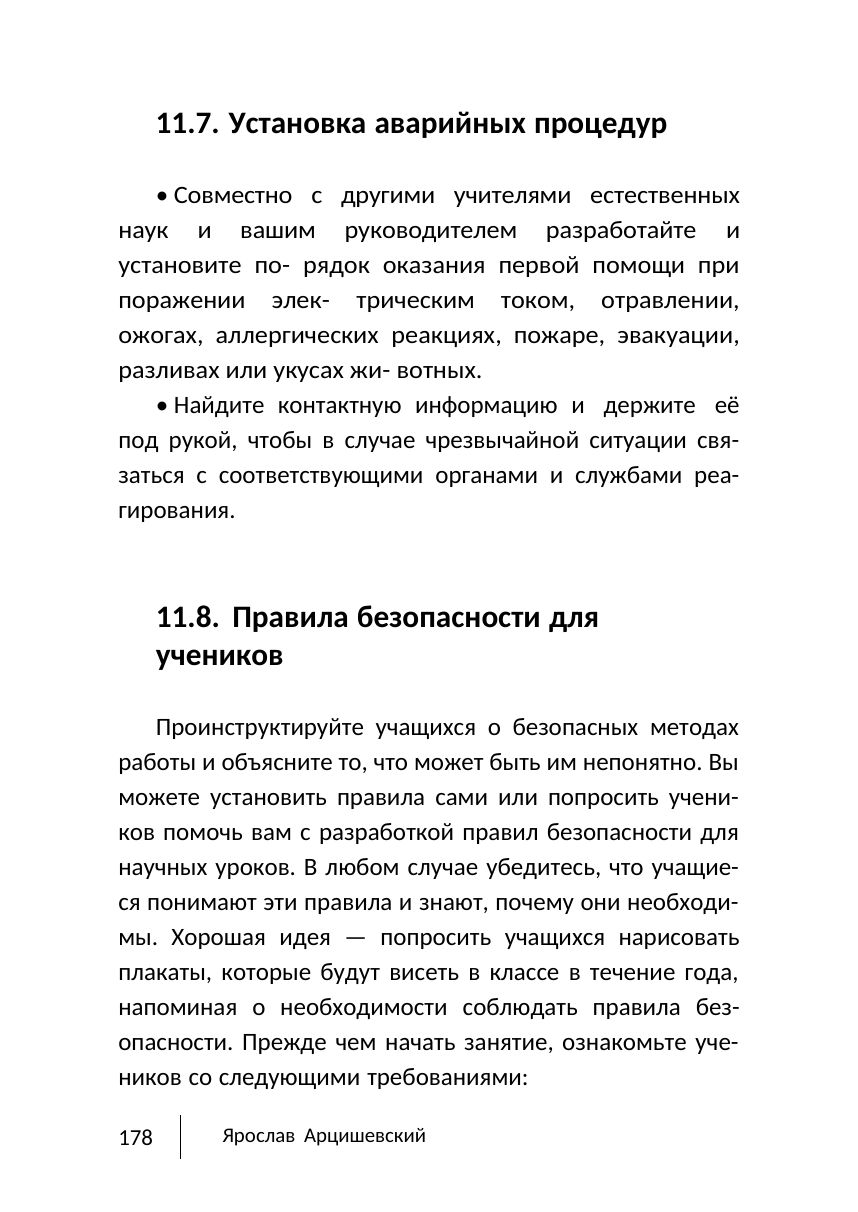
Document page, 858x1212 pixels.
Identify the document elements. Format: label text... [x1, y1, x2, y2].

subtitle Правила безопасности для учеников [156, 597, 602, 673]
text Проинструктируйте учащихся о безопасных методах работы и объясните то, что может быть им непонятно. Вы можете установить правила сами или попросить учени- ков помочь вам с разработкой правил безопасности для научных уроков. В любом случае убедитесь, что учащие- ся понимают эти правила и знают, почему они необходи- мы. Хорошая идея — попросить учащихся нарисовать плакаты, которые будут висеть в классе в течение года, напоминая о необходимости соблюдать правила без- опасности. Прежде чем начать занятие, ознакомьте уче- ников со следующими требованиями: [118, 711, 739, 1091]
list Найдите контактную информацию и держите её под рукой, чтобы в случае чрезвычайной ситуации свя- заться с соответствующими органами и службами реа- гирования. [118, 389, 739, 525]
list Совместно с другими учителями естественных наук и вашим руководителем разработайте и установите по- рядок оказания первой помощи при поражении элек- трическим током, отравлении, ожогах, аллергических реакциях, пожаре, эвакуации, разливах или укусах жи- вотных. [118, 179, 740, 385]
subtitle Установка аварийных процедур [155, 103, 751, 142]
